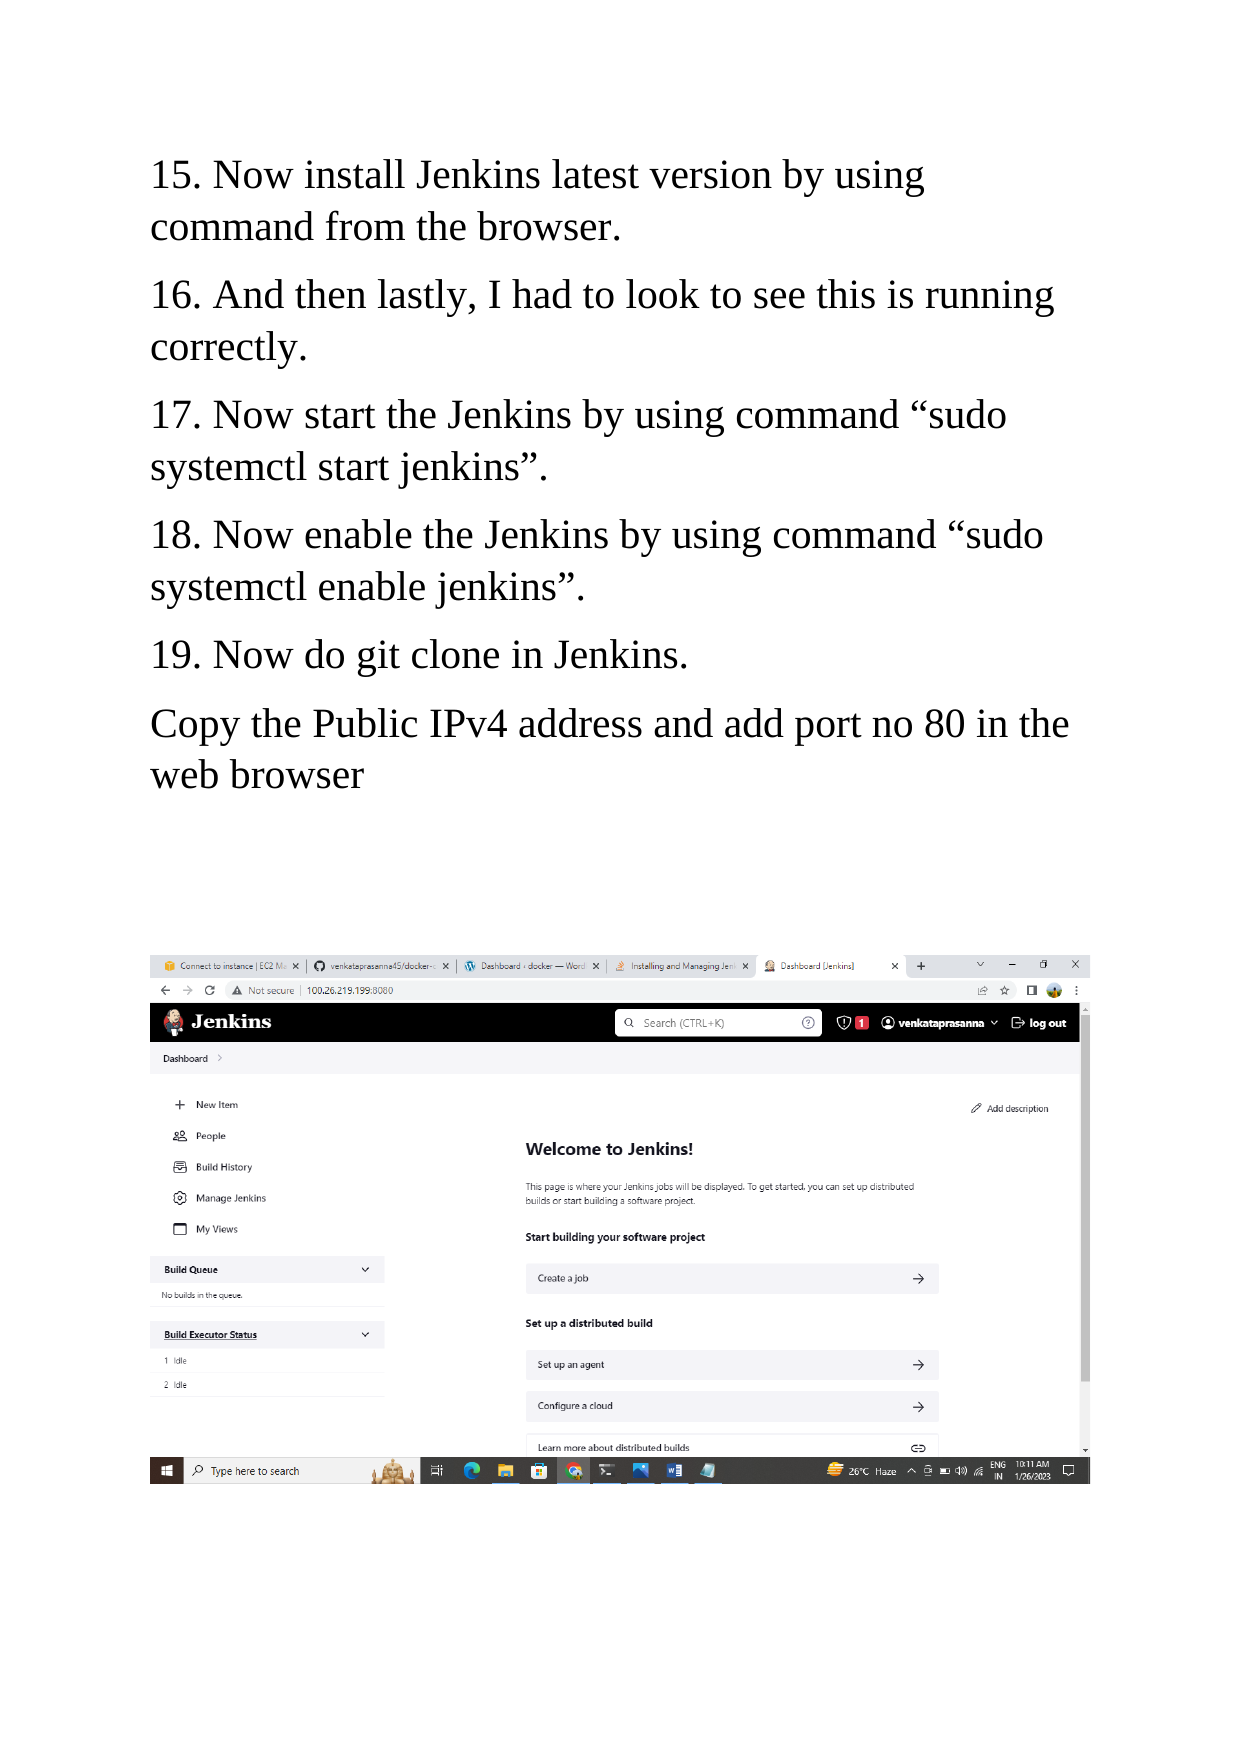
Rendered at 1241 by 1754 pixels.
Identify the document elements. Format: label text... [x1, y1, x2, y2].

text 16. And then lastly, I had to look to see this is running correctly. [150, 270, 1090, 369]
text 18. Now enable the Jenkins by using command “sudo systemctl enable jenkins”. [150, 510, 1090, 609]
text 15. Now install Jenkins latest version by using command from the browser. [150, 150, 1090, 249]
text 19. Now do git clone in Jenkins. [150, 630, 1090, 678]
picture [150, 955, 1091, 1484]
text 17. Now start the Jenkins by using command “sudo systemctl start jenkins”. [150, 390, 1090, 489]
text Copy the Public IPv4 address and add port no 80 in the web browser [150, 698, 1090, 798]
